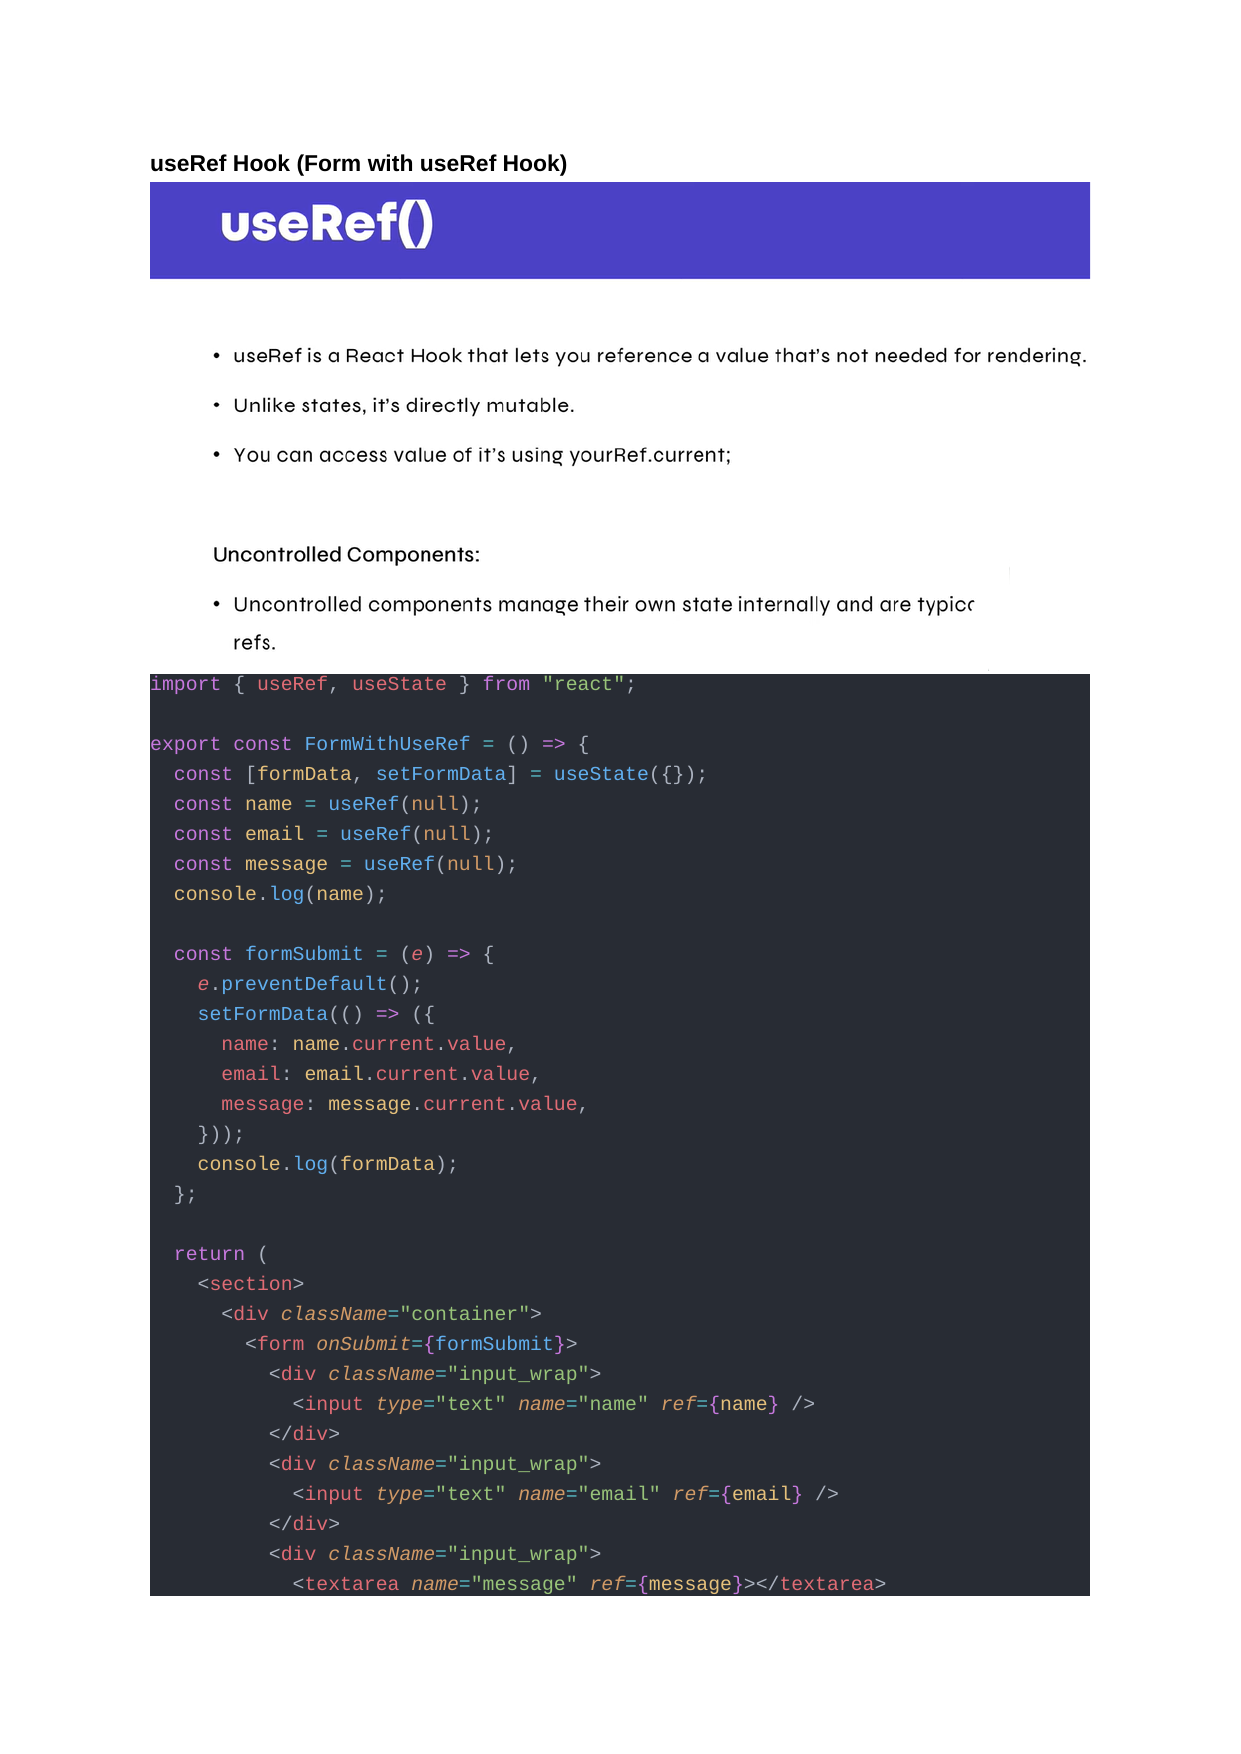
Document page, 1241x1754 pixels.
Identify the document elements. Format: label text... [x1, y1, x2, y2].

text const email = useRef(null); [150, 824, 1090, 846]
text }; [150, 1184, 1090, 1206]
text e.preventDefault(); [150, 974, 1090, 996]
text <div className="input_wrap"> [150, 1454, 1090, 1476]
text <div className="input_wrap"> [150, 1364, 1090, 1386]
title useRef Hook (Form with useRef Hook) [150, 150, 1090, 176]
text return ( [150, 1244, 1090, 1266]
text <form onSubmit={formSubmit}> [150, 1334, 1090, 1356]
text })); [150, 1124, 1090, 1146]
text <textarea name="message" ref={message}></textarea> [150, 1574, 1090, 1596]
text <section> [150, 1274, 1090, 1296]
text console.log(name); [150, 884, 1090, 906]
text const [formData, setFormData] = useState({}); [150, 764, 1090, 786]
picture [150, 182, 1091, 671]
text <input type="text" name="name" ref={name} /> [150, 1394, 1090, 1416]
text message: message.current.value, [150, 1094, 1090, 1116]
text <input type="text" name="email" ref={email} /> [150, 1484, 1090, 1506]
text </div> [150, 1514, 1090, 1536]
text const message = useRef(null); [150, 854, 1090, 876]
text name: name.current.value, [150, 1034, 1090, 1056]
text <div className="container"> [150, 1304, 1090, 1326]
text setFormData(() => ({ [150, 1004, 1090, 1026]
text <div className="input_wrap"> [150, 1544, 1090, 1566]
text import { useRef, useState } from "react"; [150, 674, 1090, 696]
text console.log(formData); [150, 1154, 1090, 1176]
text </div> [150, 1424, 1090, 1446]
text email: email.current.value, [150, 1064, 1090, 1086]
text export const FormWithUseRef = () => { [150, 734, 1090, 756]
text const formSubmit = (e) => { [150, 944, 1090, 966]
text const name = useRef(null); [150, 794, 1090, 816]
